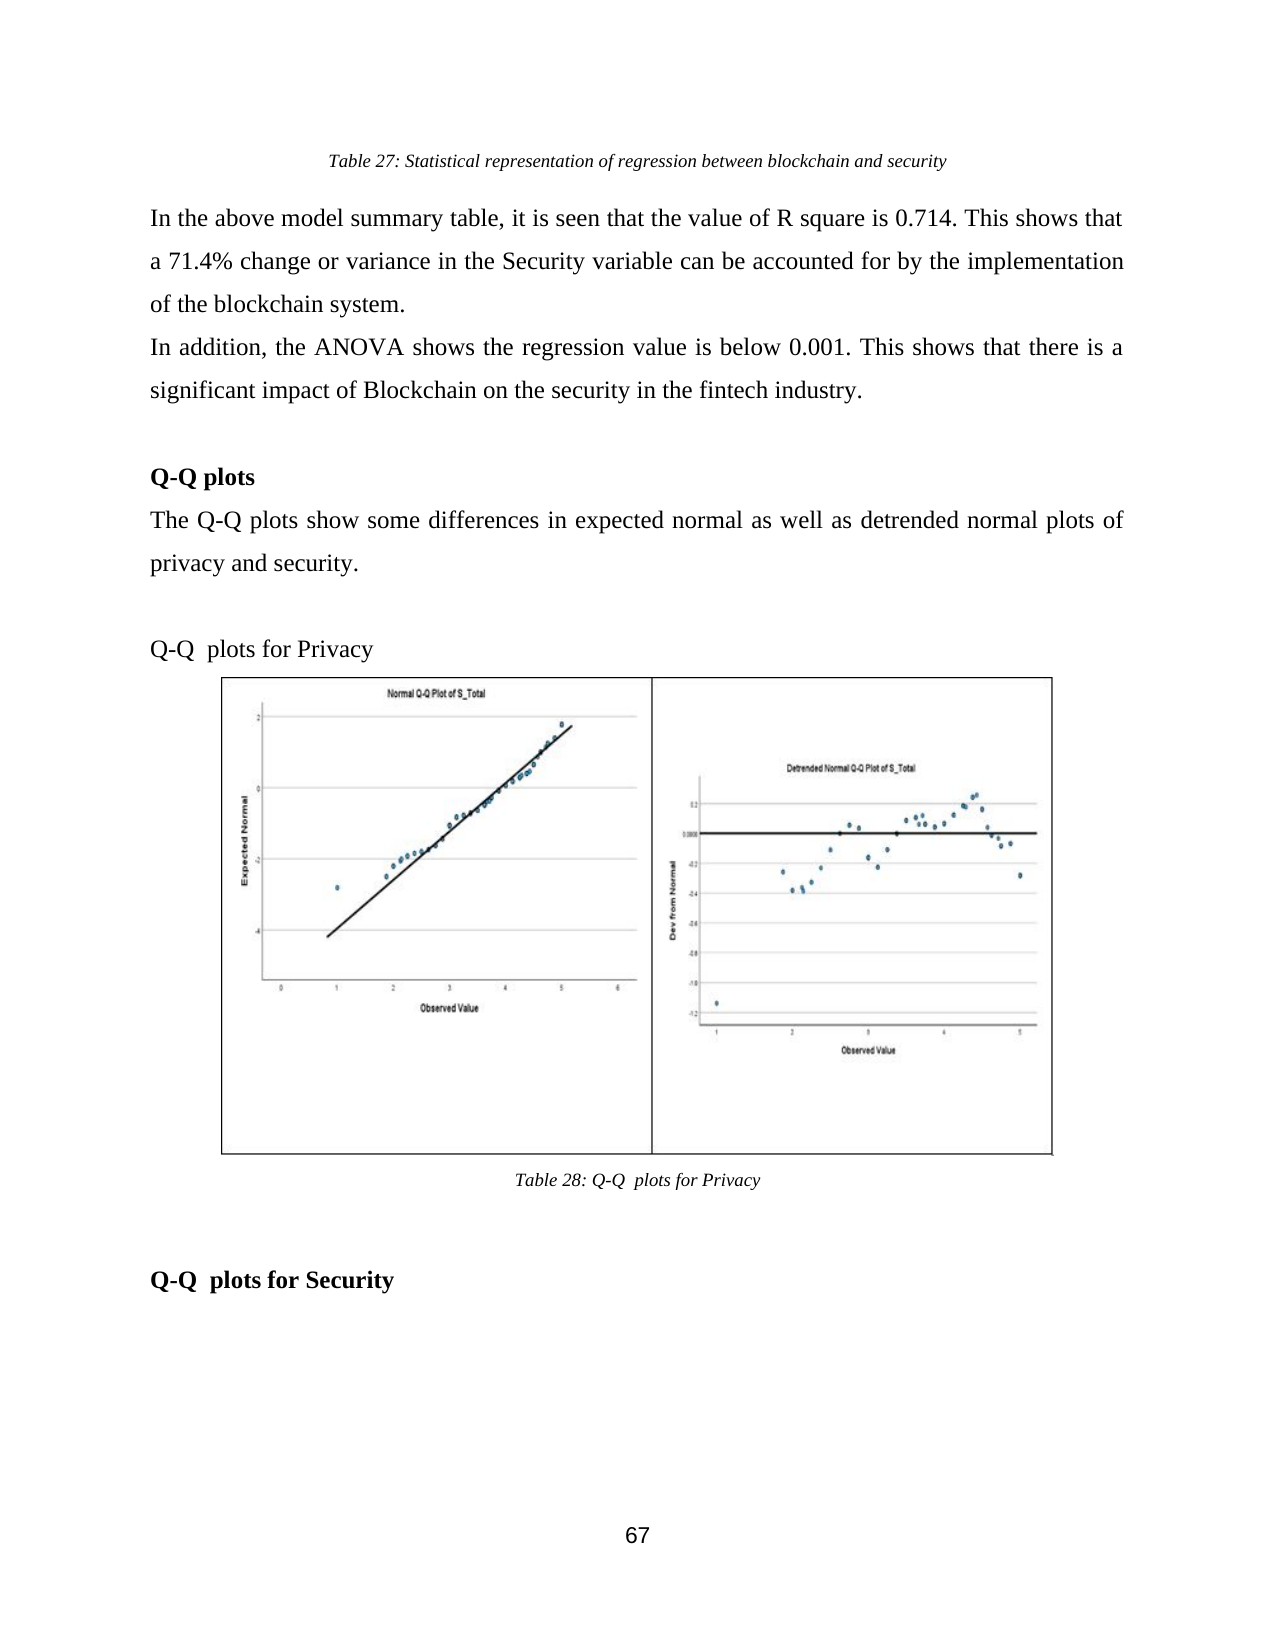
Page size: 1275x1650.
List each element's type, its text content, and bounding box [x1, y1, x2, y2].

text Q-Q plots [150, 462, 1125, 491]
text In the above model summary table, it is seen that the value of R square is 0.714. This shows that a 71.4% change or variance in the Security variable can be accounted for by the implementation of the blockchain system. [150, 203, 1125, 318]
text Table 27: Statistical representation of regression between blockchain and security [150, 150, 1125, 172]
picture [221, 677, 1054, 1156]
text In addition, the ANOVA shows the regression value is below 0.001. This shows that there is a significant impact of Blockchain on the security in the fintech industry. [150, 332, 1125, 404]
text Q-Q plots for Security [150, 1265, 1125, 1293]
text The Q-Q plots show some differences in expected normal as well as detrended normal plots of privacy and security. [150, 505, 1125, 577]
text Table 28: Q-Q plots for Privacy [150, 1168, 1125, 1190]
text Q-Q plots for Privacy [150, 634, 1125, 663]
